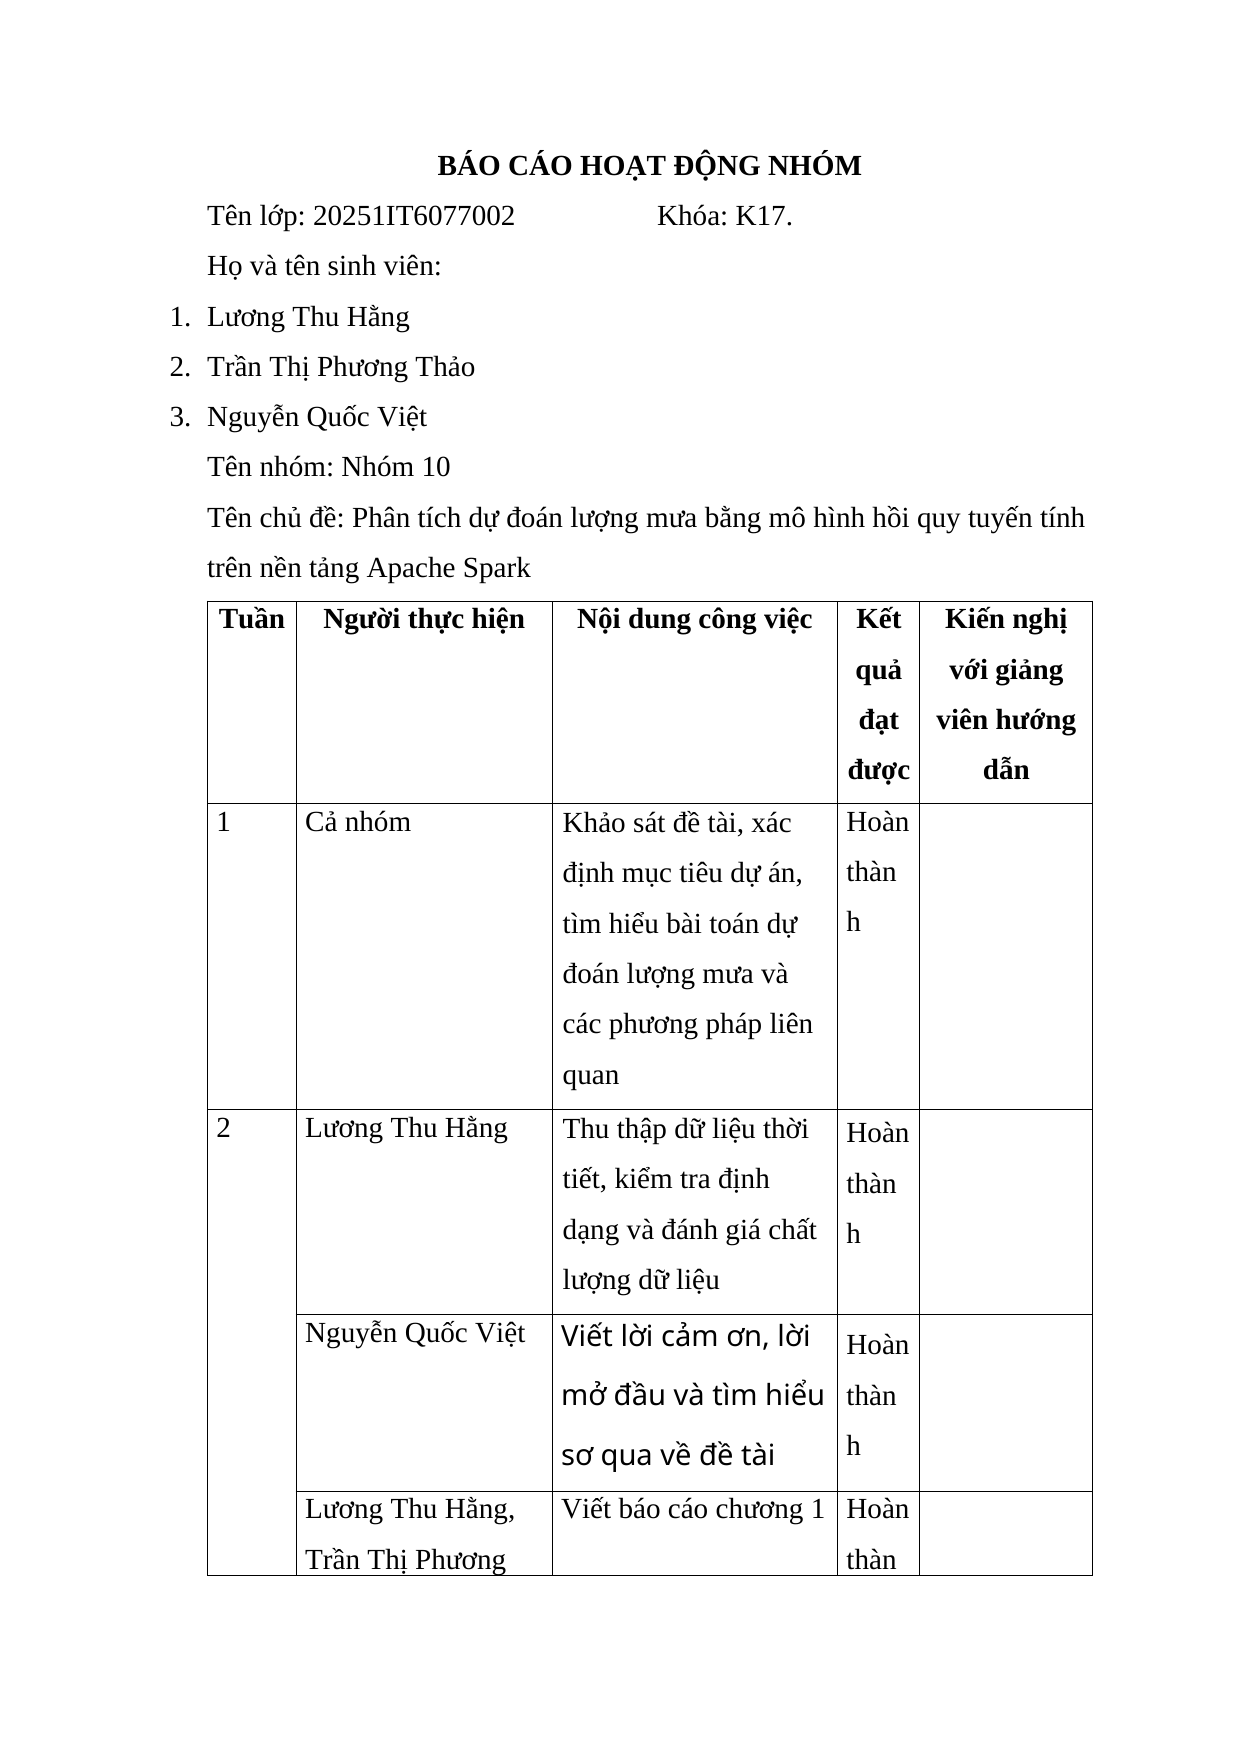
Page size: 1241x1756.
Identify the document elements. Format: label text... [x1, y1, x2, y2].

table_cell Nguyễn Quốc Việt [297, 1315, 552, 1491]
text Họ và tên sinh viên: [207, 248, 1092, 282]
table_cell Hoàn thành [838, 1492, 919, 1575]
table_header Nội dung công việc [553, 602, 837, 803]
list Lương Thu Hằng [169, 299, 1092, 332]
table_cell Viết lời cảm ơn, lời mở đầu và tìm hiểu sơ qua về đề tài [553, 1315, 837, 1491]
table_cell Cả nhóm [297, 804, 552, 1109]
list Nguyễn Quốc Việt [169, 399, 1092, 433]
list Trần Thị Phương Thảo [169, 349, 1092, 382]
table_cell [920, 1492, 1092, 1575]
text BÁO CÁO HOẠT ĐỘNG NHÓM [207, 148, 1092, 181]
table_header Tuần [208, 602, 296, 803]
table_cell Hoàn thành [838, 804, 919, 1109]
text Tên nhóm: Nhóm 10 [207, 449, 1092, 483]
text Tên chủ đề: Phân tích dự đoán lượng mưa bằng mô hình hồi quy tuyến tính trên nền tảng Apache Spark [207, 500, 1092, 584]
table_header Kết quả đạt được [838, 602, 919, 803]
table_cell Hoàn thành [838, 1110, 919, 1314]
table_cell [553, 804, 837, 1109]
table_cell Lương Thu Hằng [297, 1110, 552, 1314]
text Tên lớp: 20251IT6077002 Khóa: K17. [207, 198, 1092, 232]
table_cell 1 [208, 804, 296, 1109]
table_cell Lương Thu Hằng, Trần Thị Phương Thảo [297, 1492, 552, 1575]
table_cell [920, 804, 1092, 1109]
table_header Kiến nghị với giảng viên hướng dẫn [920, 602, 1092, 803]
table_cell Viết báo cáo chương 1 [553, 1492, 837, 1575]
table_cell [920, 1315, 1092, 1491]
table_cell Hoàn thành [838, 1315, 919, 1491]
table_cell [553, 1110, 837, 1314]
table_header Người thực hiện [297, 602, 552, 803]
table_cell 2 [208, 1110, 296, 1575]
table_cell [920, 1110, 1092, 1314]
